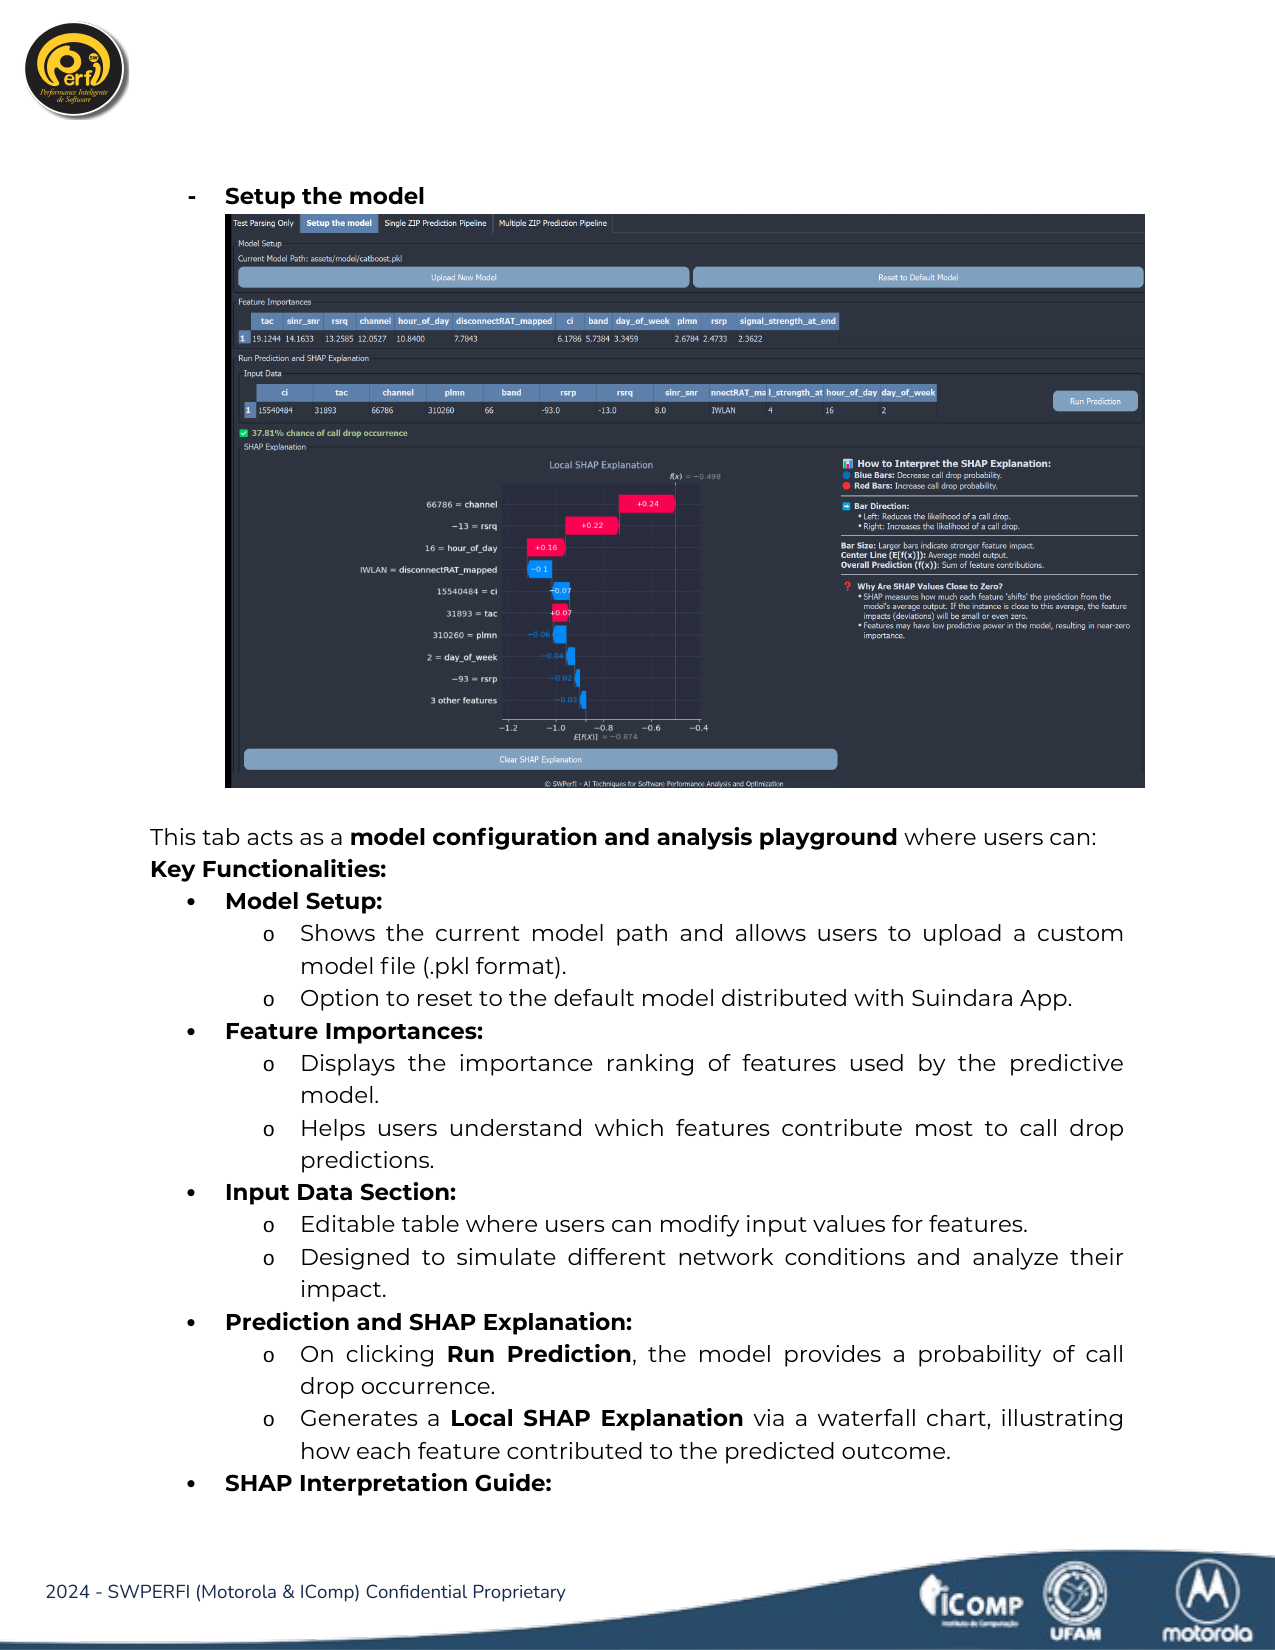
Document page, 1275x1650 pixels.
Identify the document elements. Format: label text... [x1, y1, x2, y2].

list Generates a Local SHAP Explanation via a waterfall chart, illustrating how each feature contributed to the predicted outcome. [262, 1404, 1125, 1465]
list Prediction and SHAP Explanation: [187, 1308, 1125, 1336]
list Designed to simulate different network conditions and analyze their impact. [262, 1243, 1125, 1304]
list Editable table where users can modify input values for features. [262, 1211, 1125, 1239]
list Shows the current model path and allows users to upload a custom model file (.pkl format). [262, 920, 1125, 980]
picture [0, 1548, 1275, 1650]
list Setup the model [187, 182, 1125, 210]
list Model Setup: [187, 888, 1125, 916]
list Input Data Section: [187, 1178, 1125, 1206]
picture [225, 214, 1145, 788]
list Option to reset to the default model distributed with Suindara App. [262, 984, 1125, 1013]
list On clicking Run Prediction, the model provides a probability of call drop occurrence. [262, 1340, 1125, 1400]
text This tab acts as a model configuration and analysis playground where users can: [150, 823, 1125, 851]
text Key Functionalities: [150, 856, 1125, 883]
list Displays the importance ranking of features used by the predictive model. [262, 1049, 1125, 1109]
picture [22, 19, 130, 120]
list SHAP Interpretation Guide: [187, 1469, 1125, 1497]
list Feature Importances: [187, 1017, 1125, 1045]
list Helps users understand which features contribute most to call drop predictions. [262, 1114, 1125, 1174]
